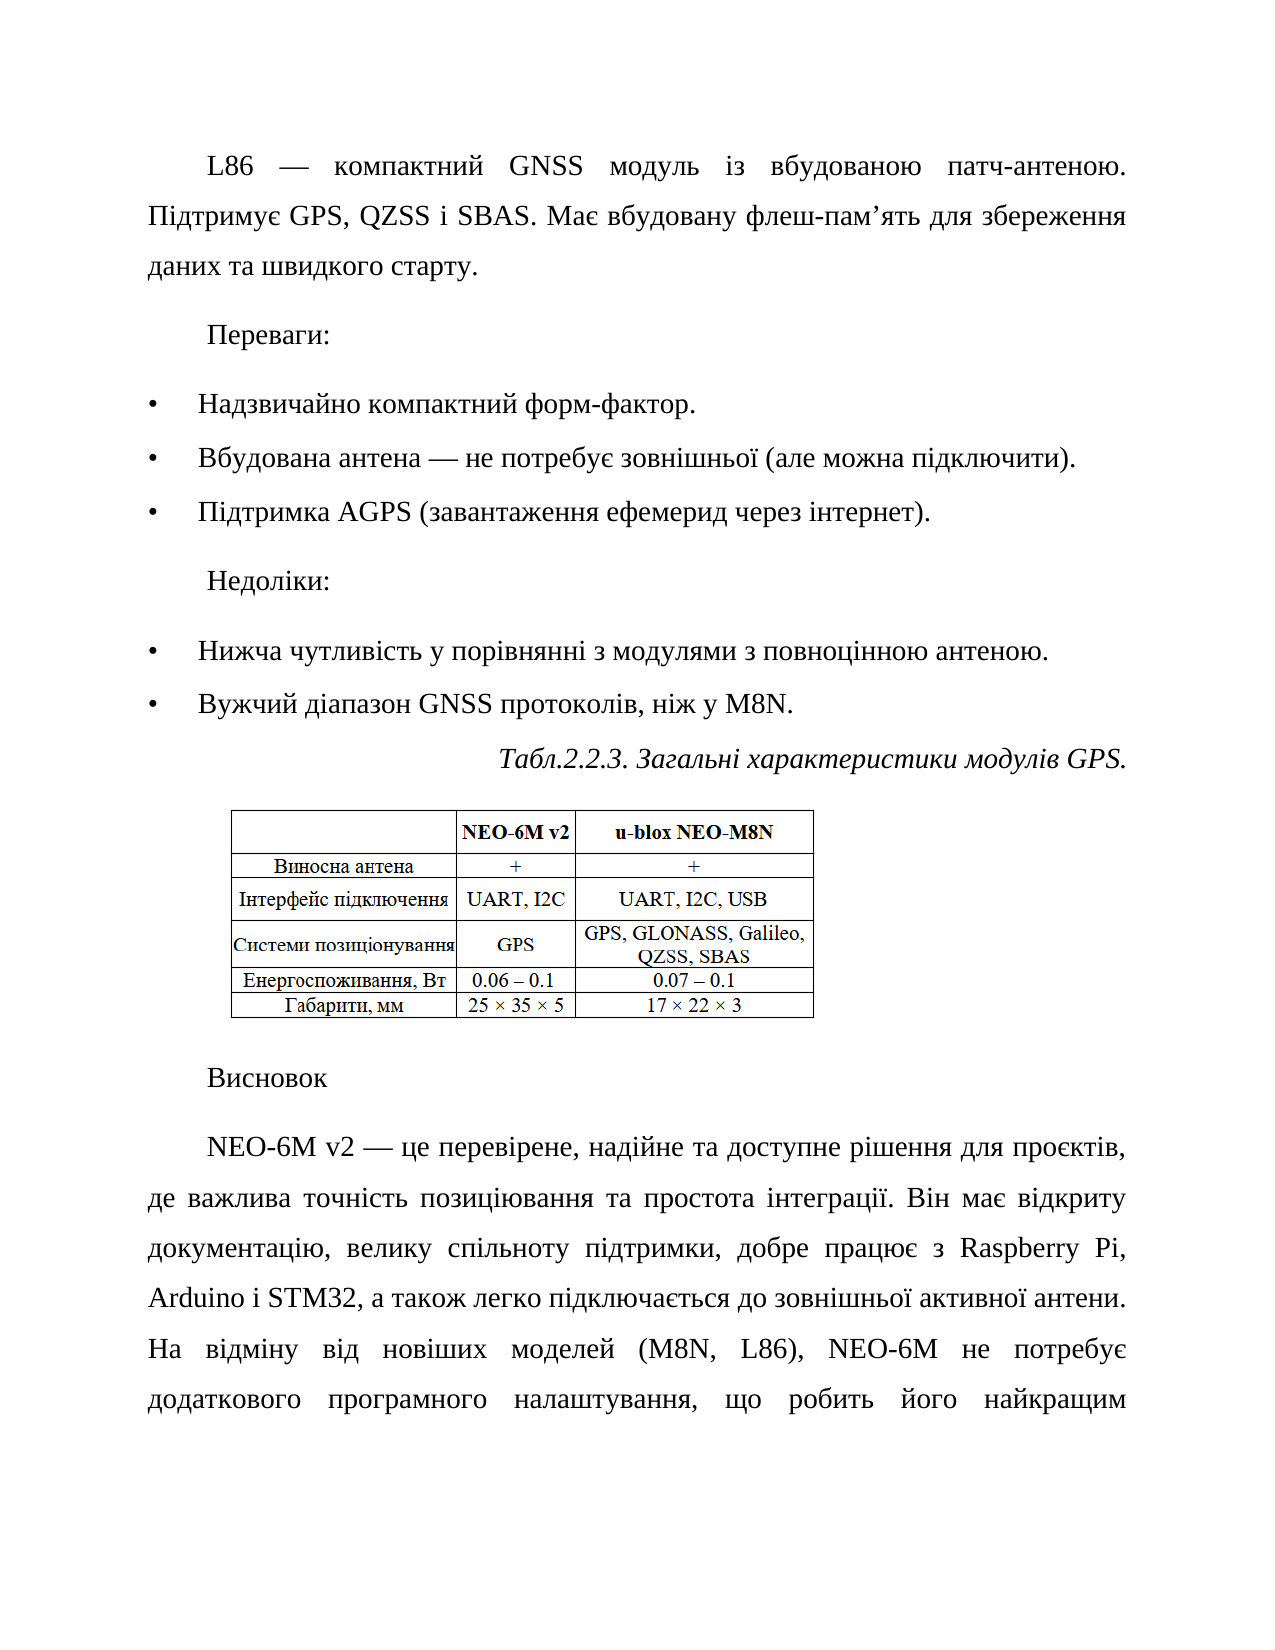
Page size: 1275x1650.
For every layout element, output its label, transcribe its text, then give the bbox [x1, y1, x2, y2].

picture [225, 803, 817, 1025]
text Висновок [148, 1061, 1127, 1094]
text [148, 1129, 1127, 1415]
text L86 — компактний GNSS модуль із вбудованою патч-антеною. Підтримує GPS, QZSS і SBAS. Має вбудовану флеш-пам’ять для збереження даних та швидкого старту. [148, 148, 1127, 282]
list Вбудована антена — не потребує зовнішньої (але можна підключити). [148, 440, 1127, 474]
text Недоліки: [148, 563, 1127, 597]
text Переваги: [148, 317, 1127, 351]
list Нижча чутливість у порівнянні з модулями з повноцінною антеною. [148, 633, 1127, 666]
list Надзвичайно компактний форм-фактор. [148, 386, 1127, 420]
list Підтримка AGPS (завантаження ефемерид через інтернет). [148, 494, 1127, 528]
text Табл.2.2.3. Загальні характеристики модулів GPS. [148, 741, 1127, 774]
list Вужчий діапазон GNSS протоколів, ніж у M8N. [148, 687, 1127, 720]
